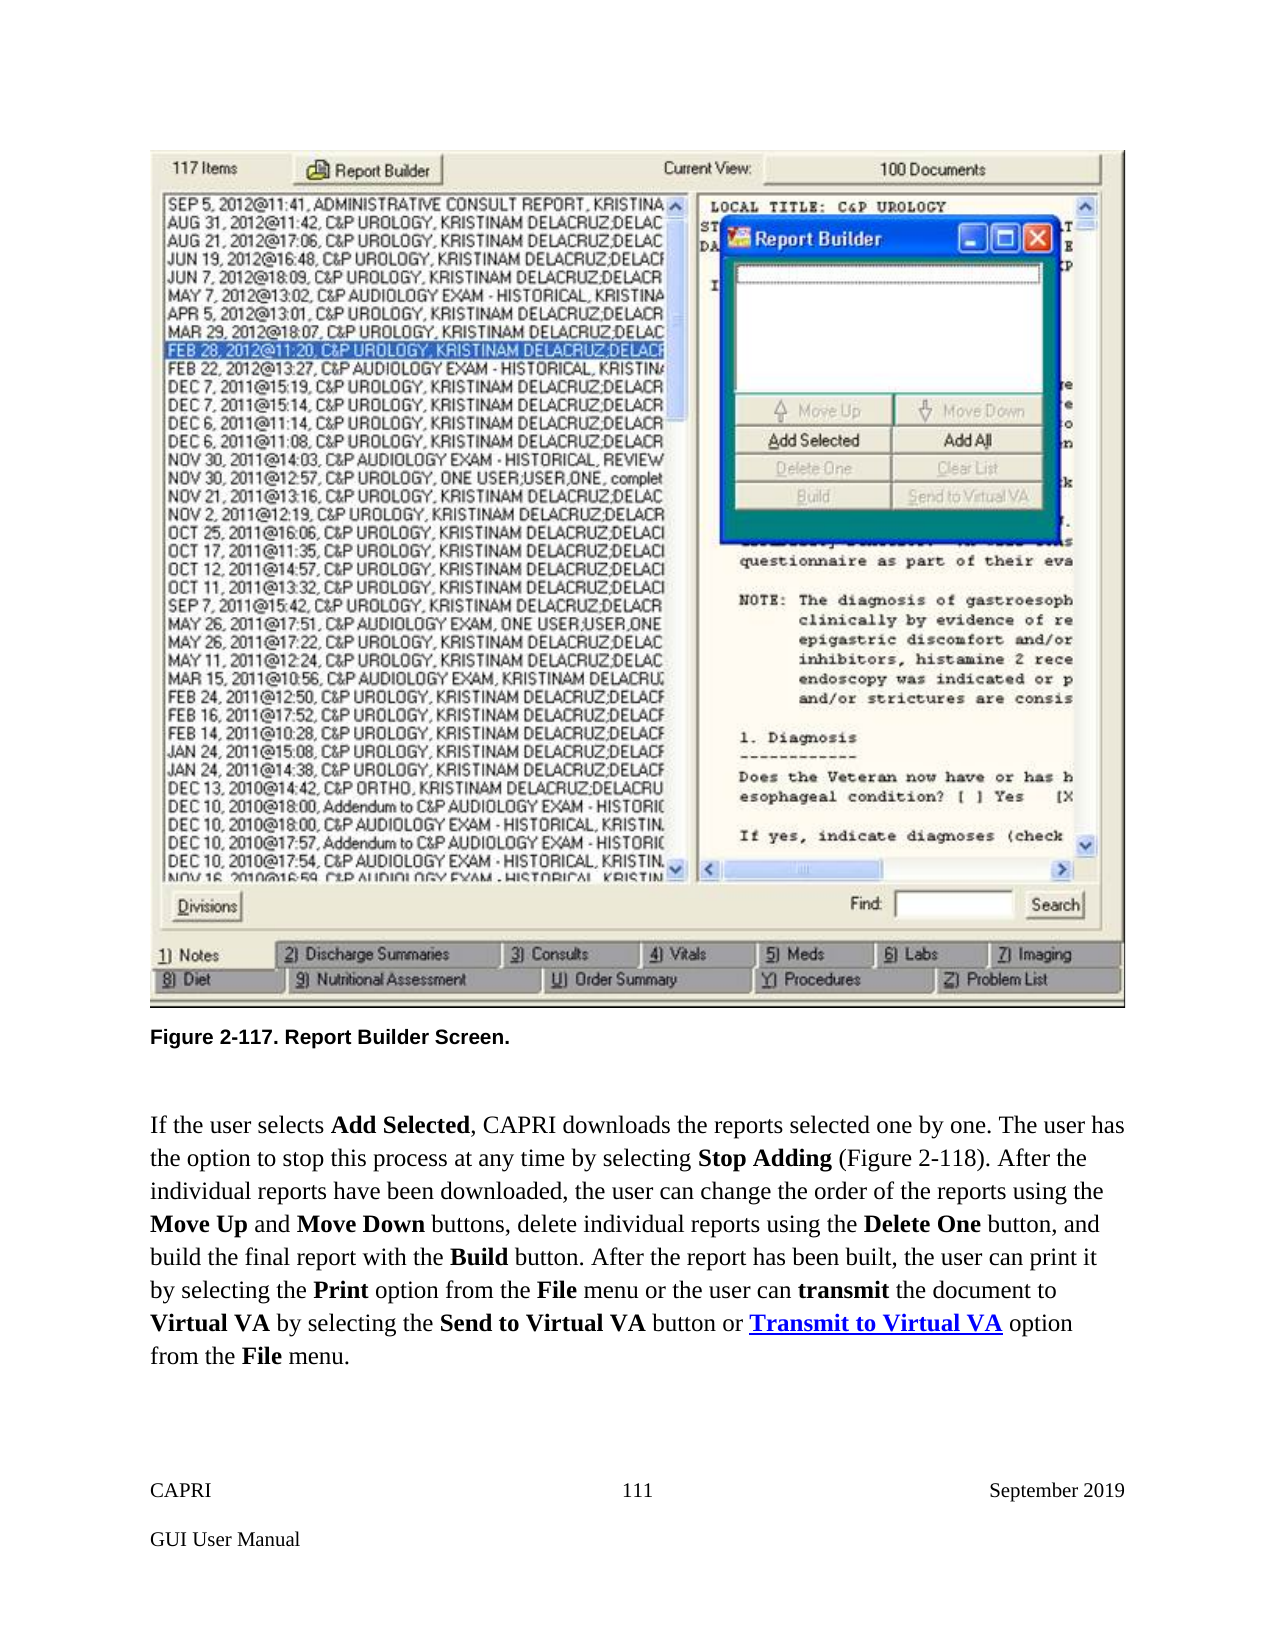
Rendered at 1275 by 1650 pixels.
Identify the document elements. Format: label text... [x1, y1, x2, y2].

picture [150, 150, 1125, 1008]
